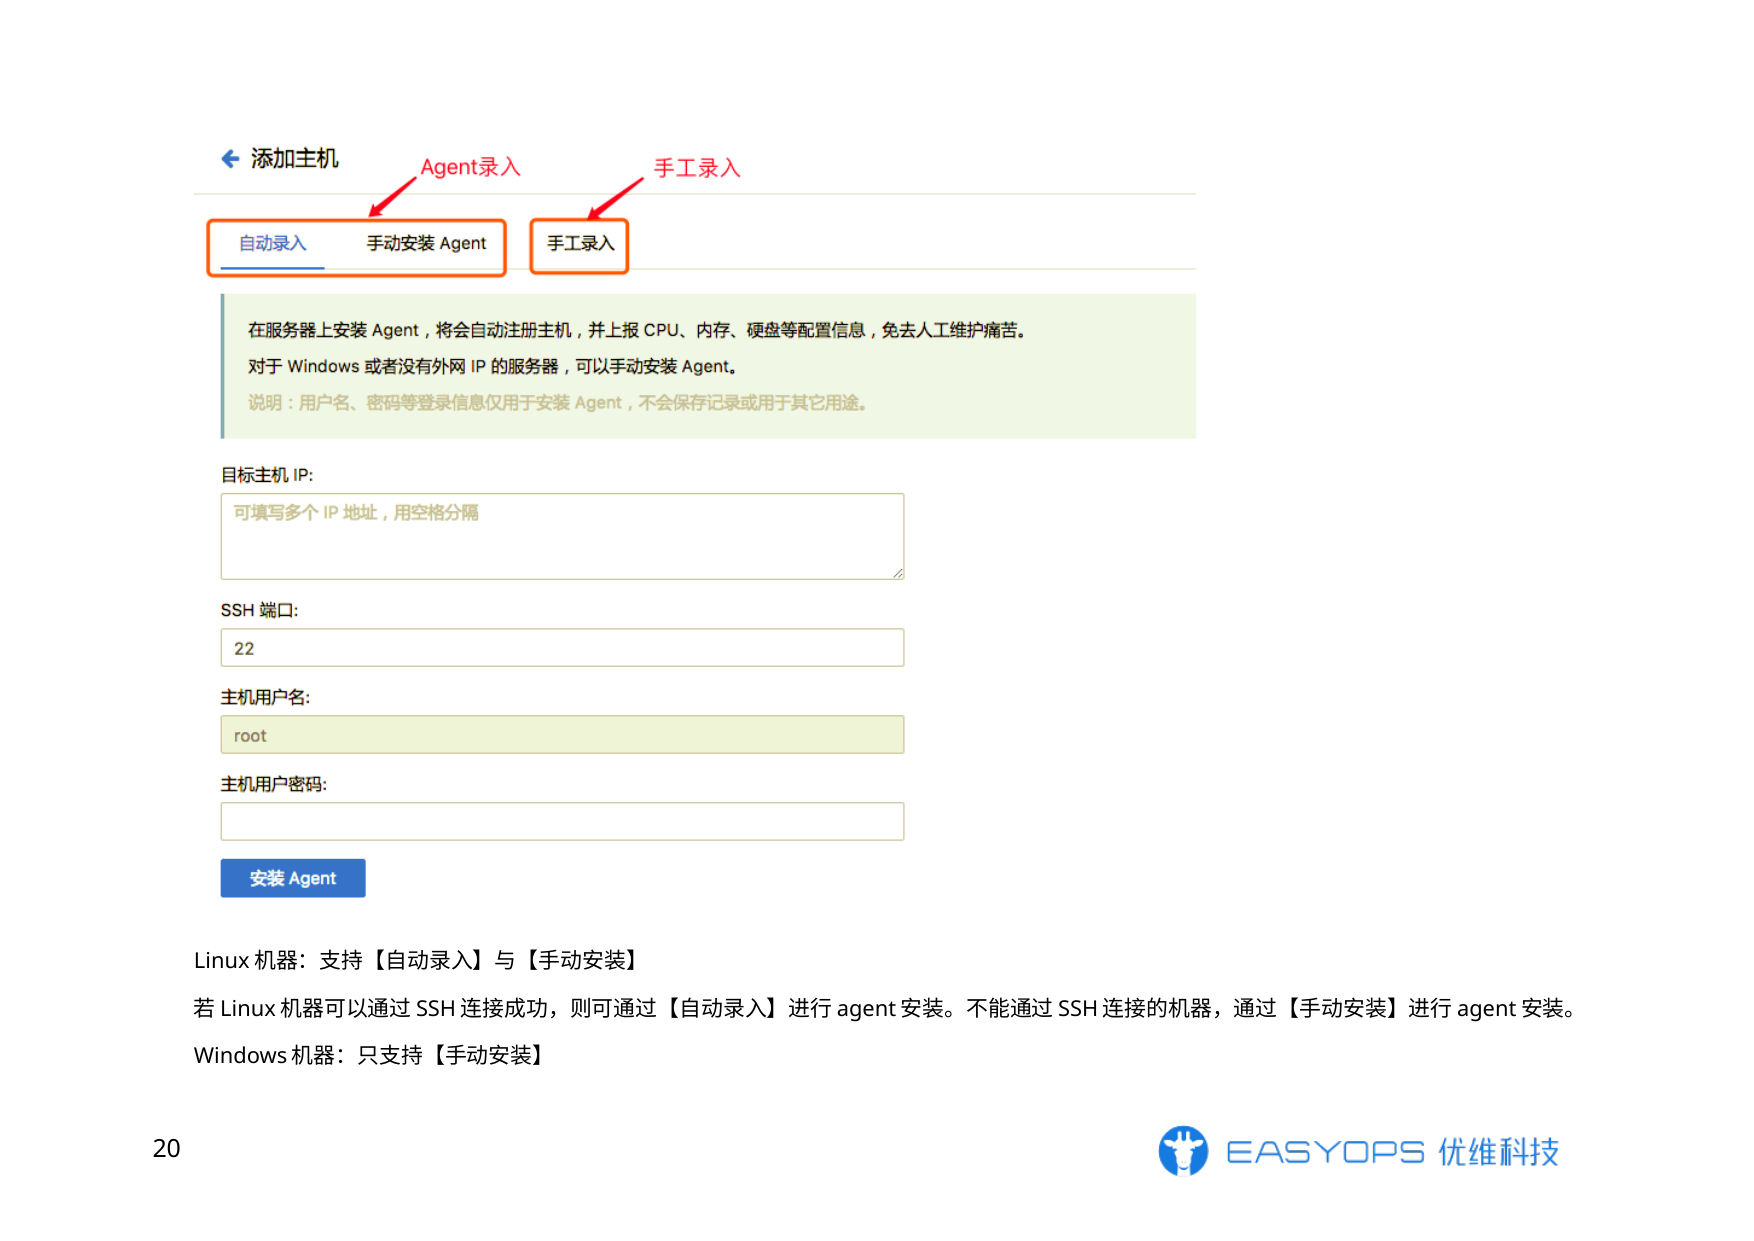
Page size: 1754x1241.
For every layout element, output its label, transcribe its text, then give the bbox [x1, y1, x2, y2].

text 若Linux机器可以通过SSH连接成功，则可通过【自动录入】进行agent安装。不能通过SSH连接的机器，通过【手动安装】进行agent安装。 [150, 991, 1604, 1023]
picture [1158, 1125, 1559, 1177]
picture [193, 126, 1197, 929]
text Windows机器：只支持【手动安装】 [150, 1038, 1604, 1070]
text Linux机器：支持【自动录入】与【手动安装】 [150, 943, 1604, 975]
